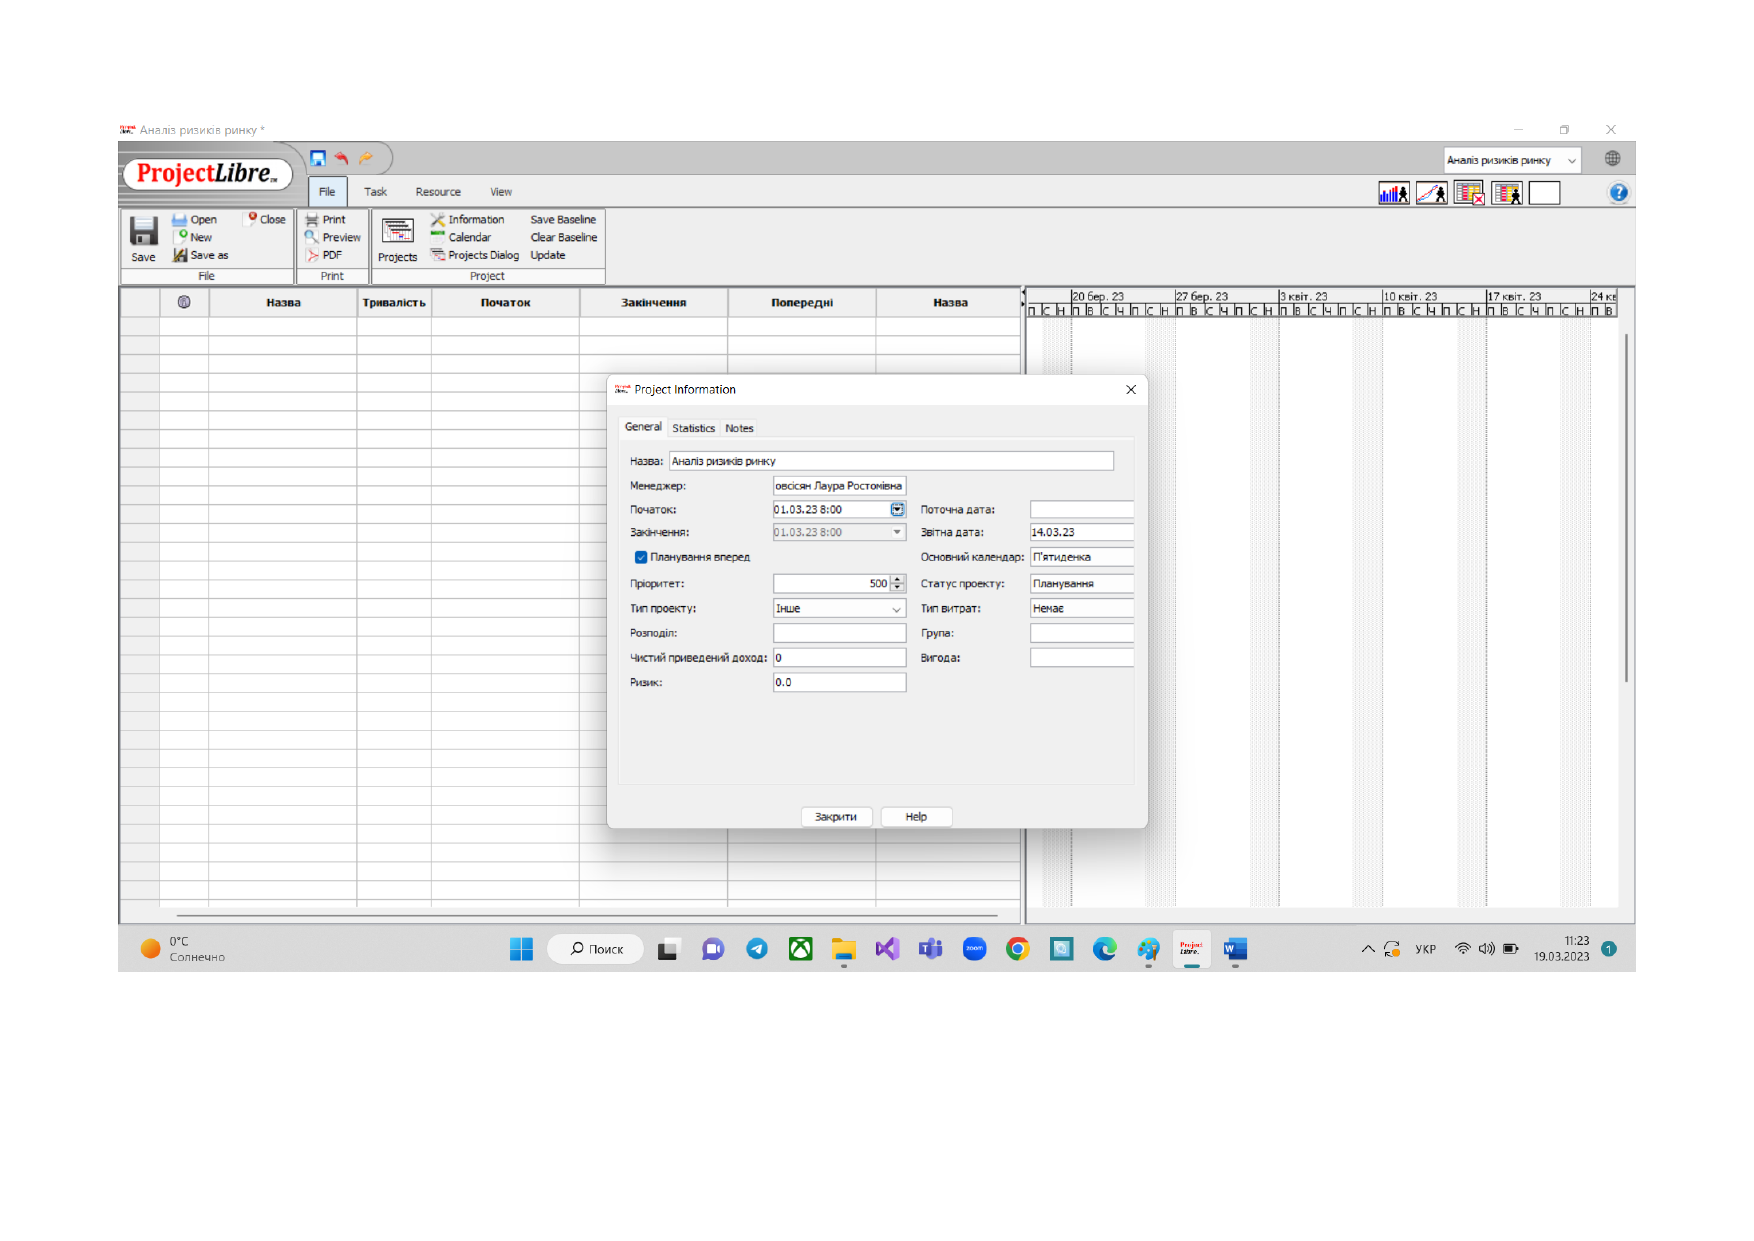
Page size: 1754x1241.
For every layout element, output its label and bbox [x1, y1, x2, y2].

picture [118, 118, 1636, 972]
